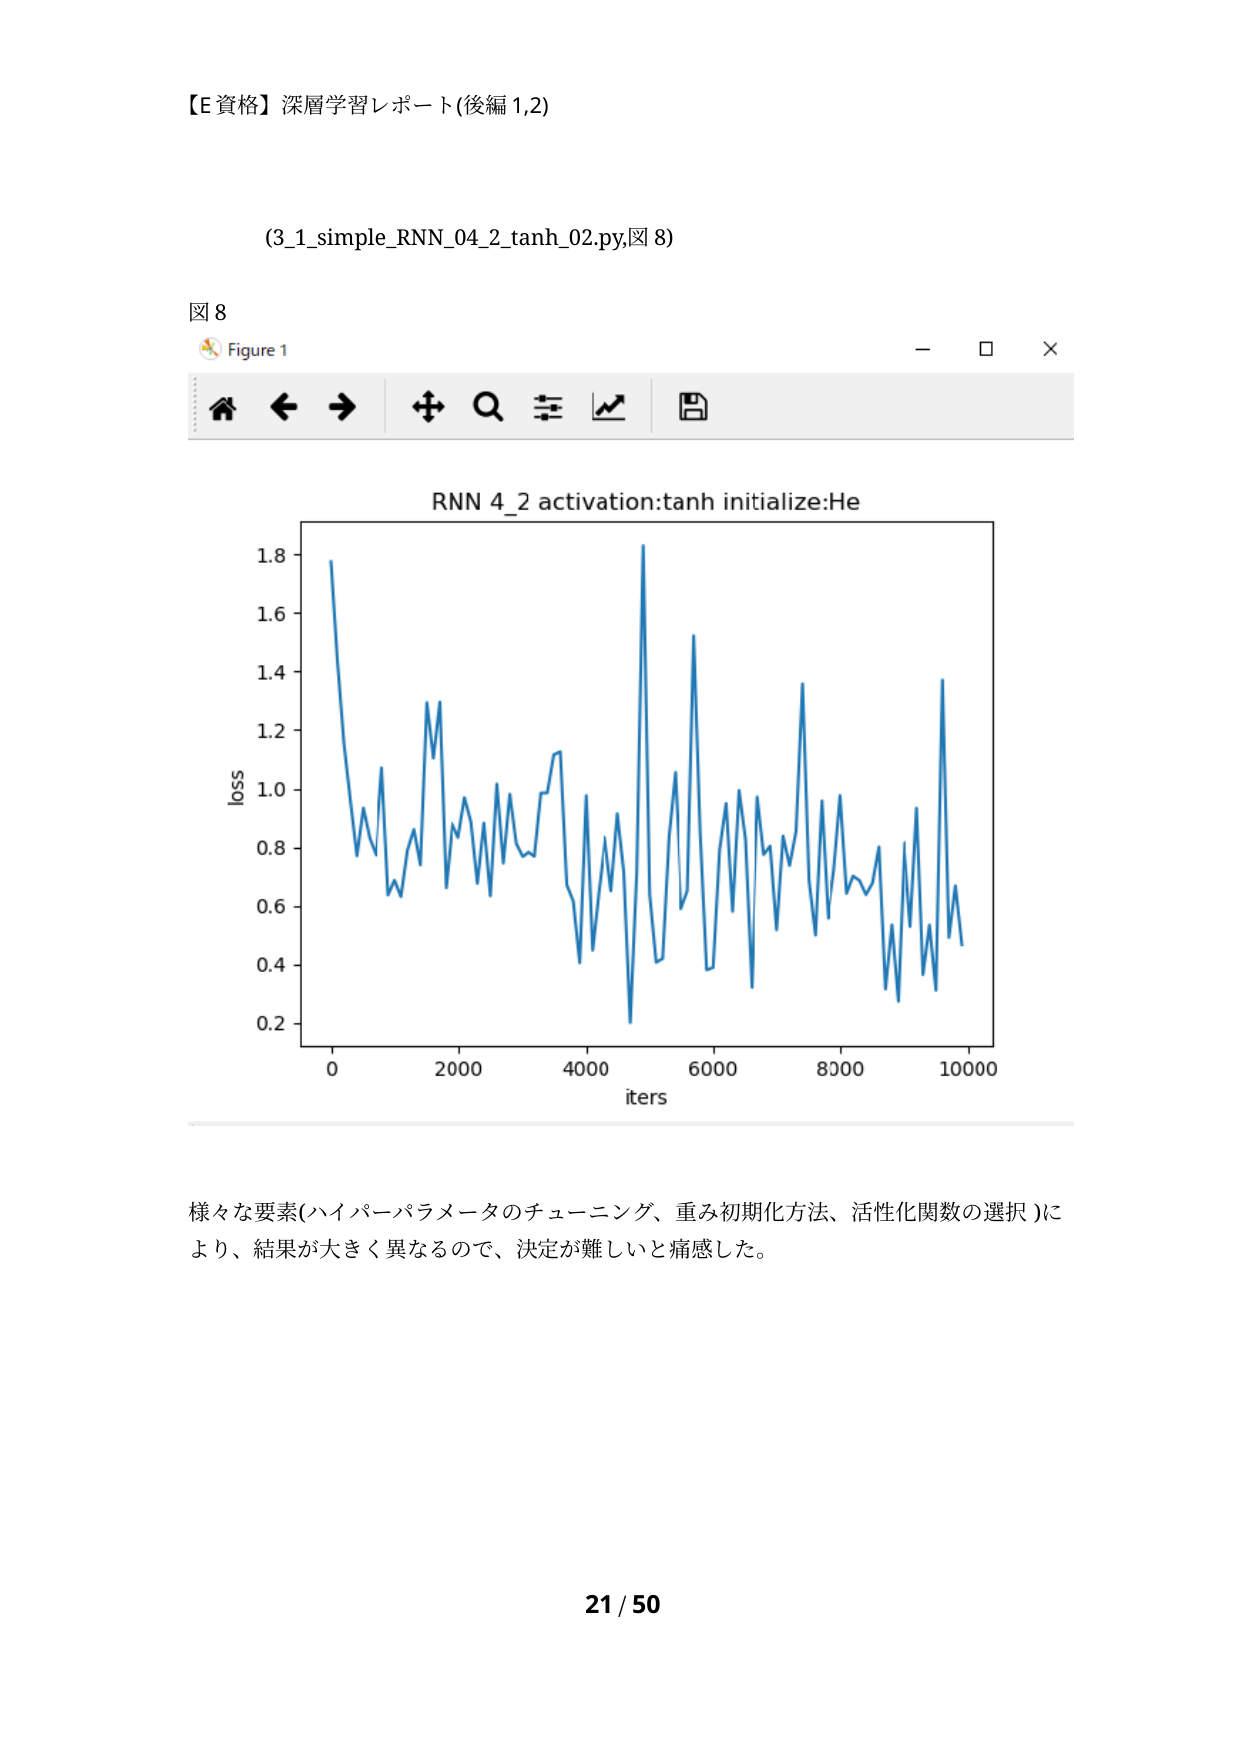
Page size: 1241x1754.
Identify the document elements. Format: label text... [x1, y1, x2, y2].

text 図8 [177, 292, 1063, 329]
text (3_1_simple_RNN_04_2_tanh_02.py,図8) [177, 217, 1063, 254]
picture [188, 329, 1074, 1126]
text 様々な要素(ハイパーパラメータのチューニング、重み初期化方法、活性化関数の選択 )により、結果が大きく異なるので、決定が難しいと痛感した。 [188, 1192, 1063, 1267]
